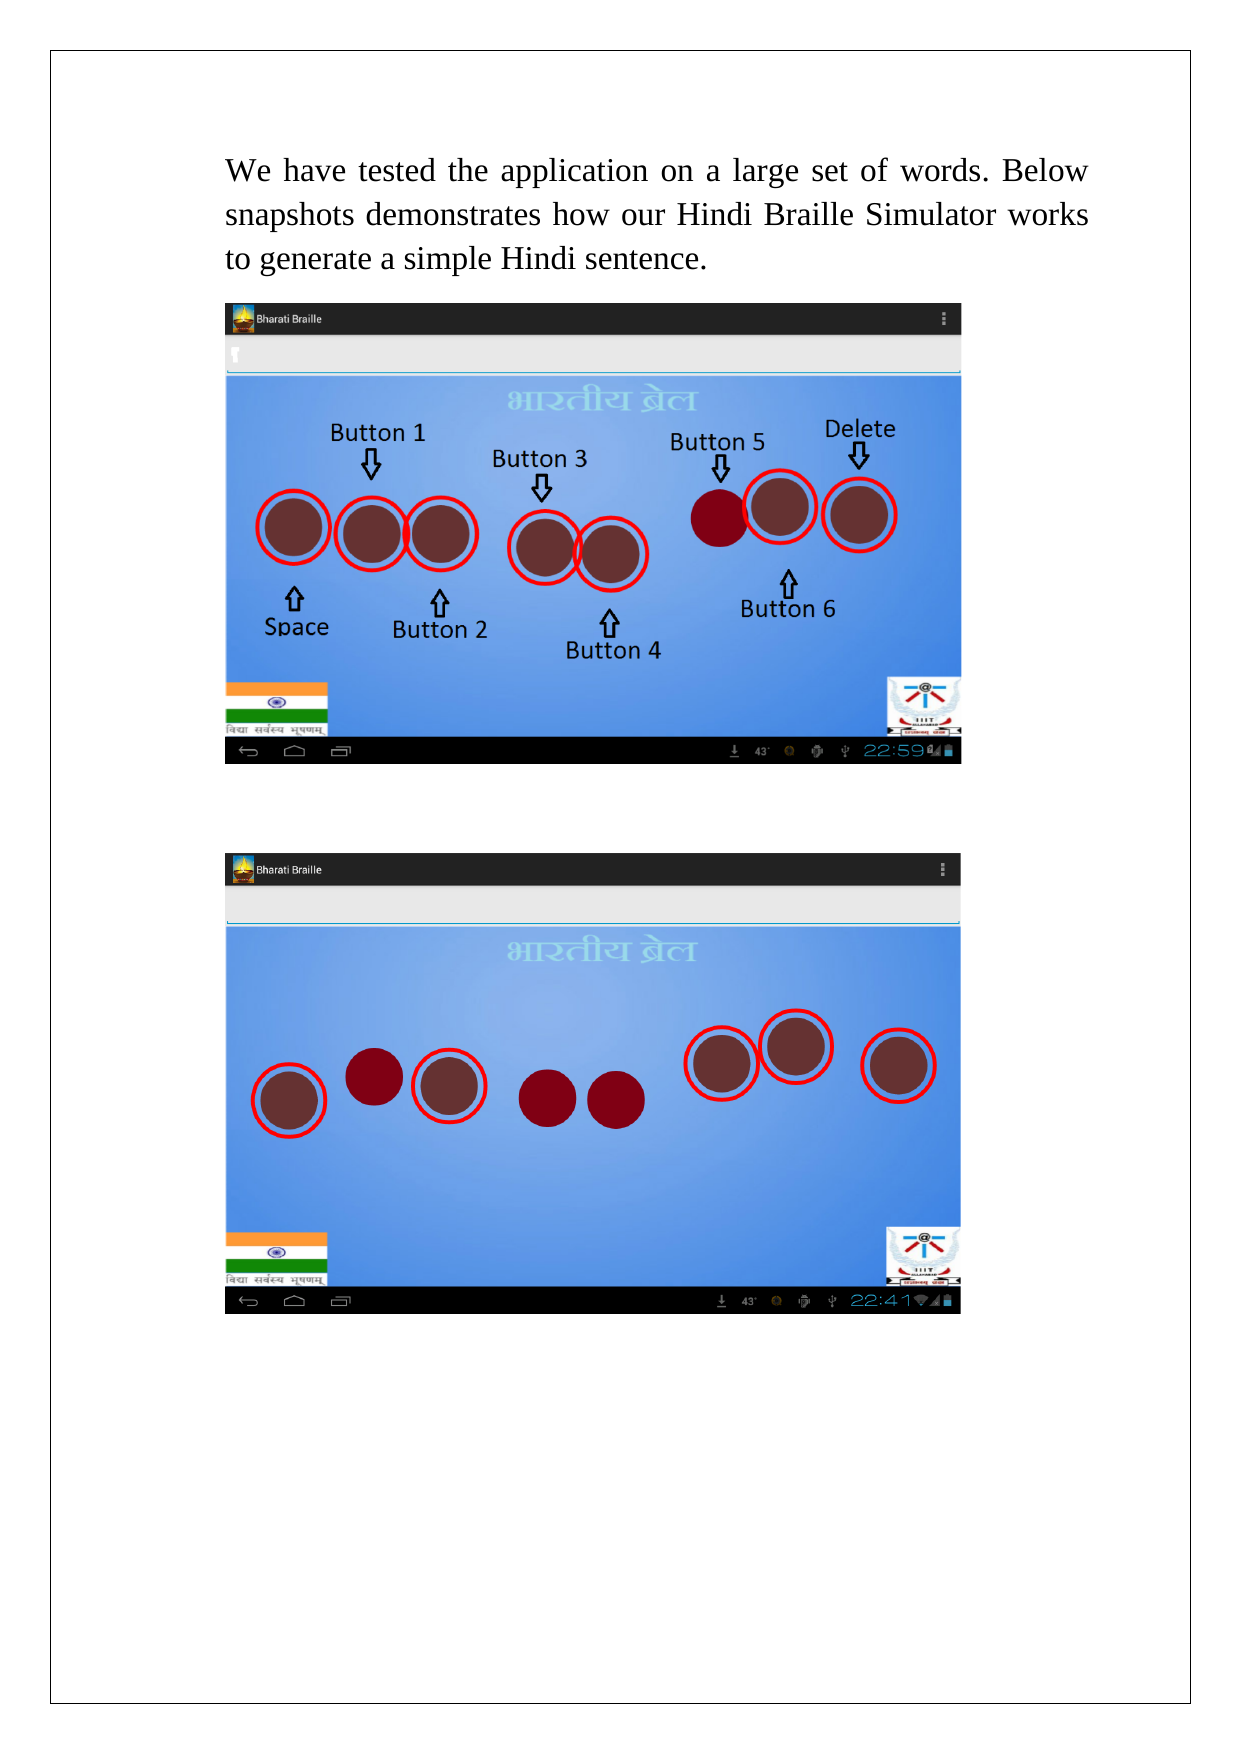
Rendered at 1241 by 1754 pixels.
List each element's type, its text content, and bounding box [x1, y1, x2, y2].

picture [225, 303, 962, 764]
picture [225, 853, 961, 1314]
text We have tested the application on a large set of words. Below snapshots demonstrates how our Hindi Braille Simulator works to generate a simple Hindi sentence. [225, 150, 1090, 276]
